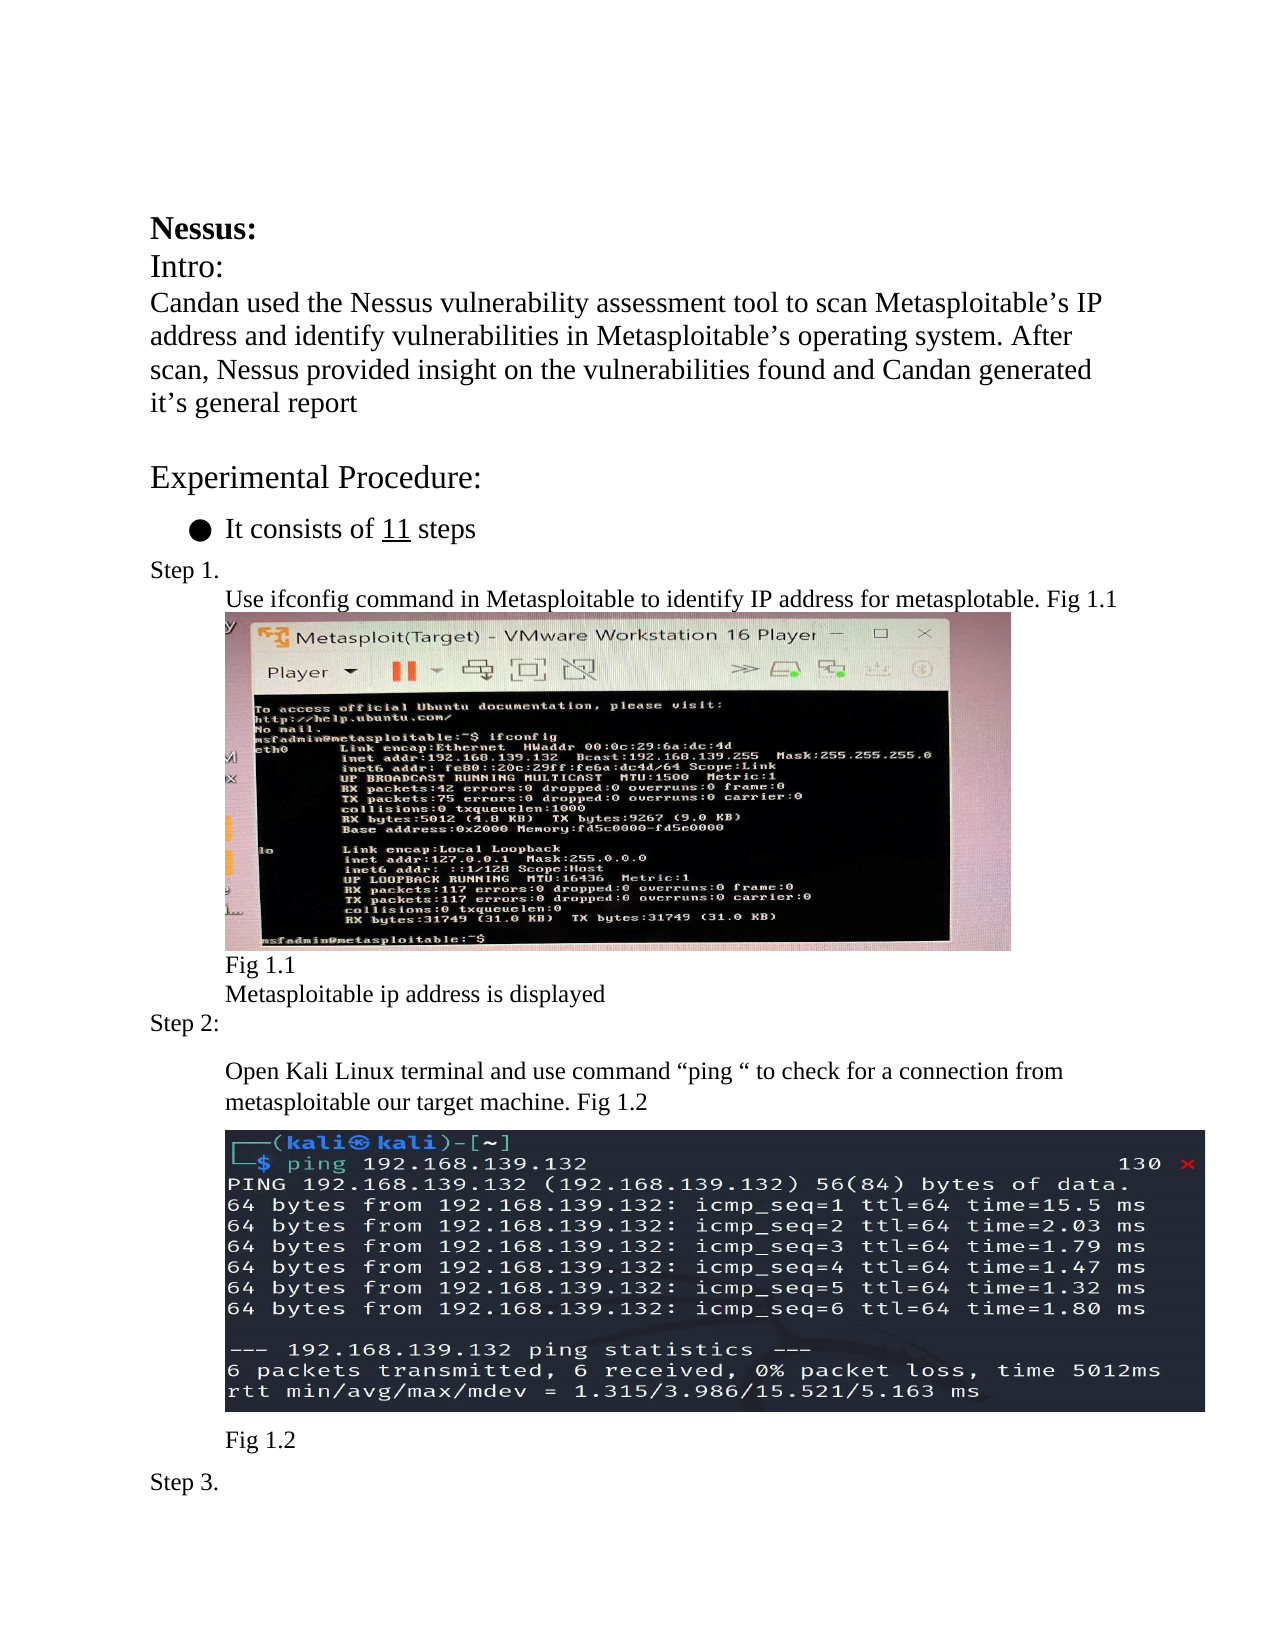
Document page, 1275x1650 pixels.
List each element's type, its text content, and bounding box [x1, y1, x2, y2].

text Fig 1.2 [225, 1425, 1123, 1453]
text Step 3. [149, 1467, 1125, 1496]
text Nessus: [150, 208, 1125, 246]
text Open Kali Linux terminal and use command “ping “ to check for a connection from metasploitable our target machine. Fig 1.2 [225, 1056, 1125, 1116]
text Step 1. [150, 555, 1125, 584]
text Experimental Procedure: [150, 457, 1125, 496]
text Fig 1.1 [150, 951, 1125, 979]
list It consists of 11 steps [187, 496, 1125, 555]
text Step 2: [149, 1008, 1125, 1037]
text Intro: [150, 246, 1125, 285]
picture [225, 1130, 1206, 1412]
text Use ifconfig command in Metasploitable to identify IP address for metasplotable. Fig 1.1 [225, 584, 1125, 613]
picture [225, 612, 1012, 951]
text Metasploitable ip address is displayed [225, 979, 1125, 1008]
text Candan used the Nessus vulnerability assessment tool to scan Metasploitable’s IP address and identify vulnerabilities in Metasploitable’s operating system. After scan, Nessus provided insight on the vulnerabilities found and Candan generated it’s general report [150, 285, 1125, 419]
